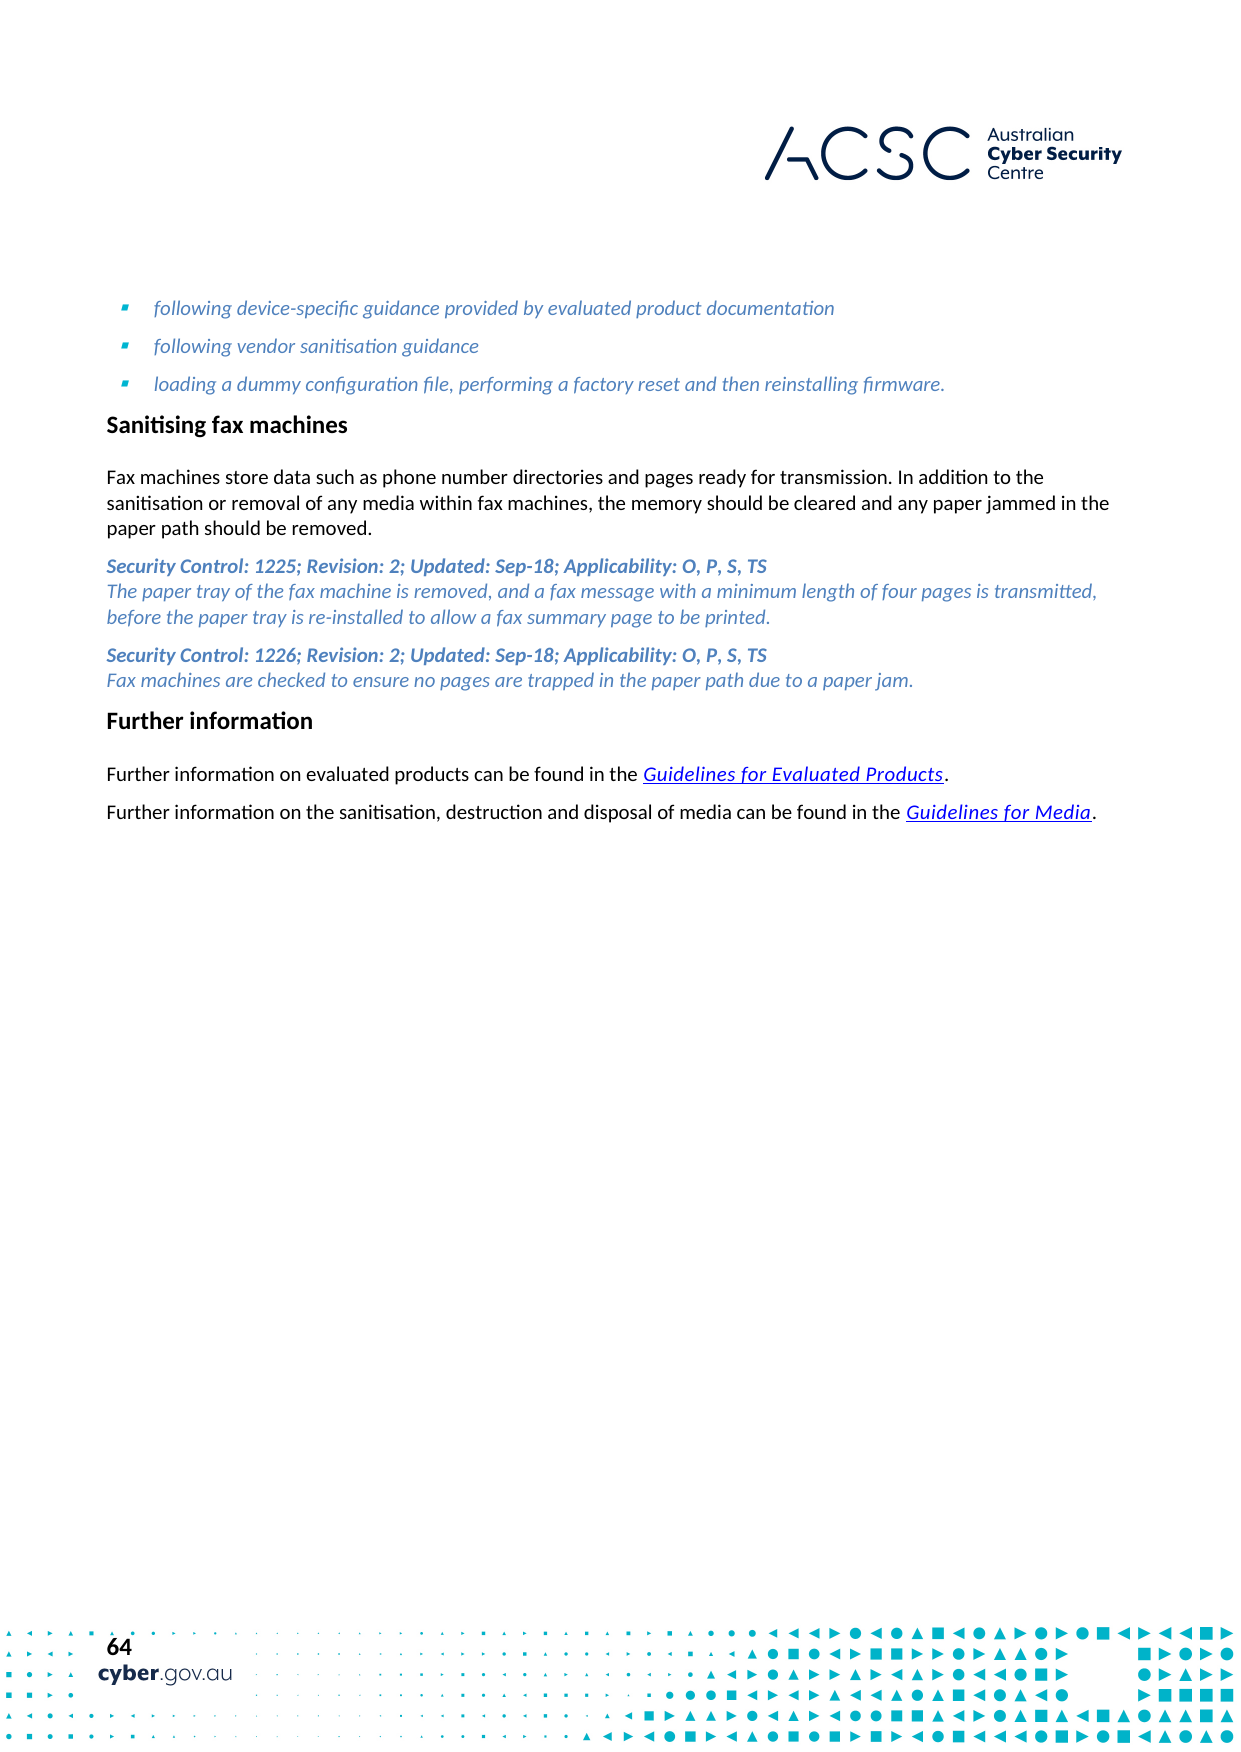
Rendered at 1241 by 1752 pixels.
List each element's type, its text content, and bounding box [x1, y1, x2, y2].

text Fax machines are checked to ensure no pages are trapped in the paper path due to a paper jam. [106, 667, 1122, 693]
text Further information on evaluated products can be found in the Guidelines for Evaluated Products. [106, 761, 1122, 786]
subtitle Further information [106, 705, 1122, 736]
text loading a dummy configuration file, performing a factory reset and then reinstalling firmware. [118, 371, 1122, 397]
subtitle Sanitising fax machines [106, 409, 1122, 439]
picture [0, 0, 1240, 317]
subtitle Security Control: 1225; Revision: 2; Updated: Sep-18; Applicability: O, P, S, TS [106, 553, 1122, 579]
picture [0, 1624, 1237, 1747]
subtitle Security Control: 1226; Revision: 2; Updated: Sep-18; Applicability: O, P, S, TS [106, 642, 1122, 667]
text The paper tray of the fax machine is removed, and a fax message with a minimum length of four pages is transmitted, before the paper tray is re-installed to allow a fax summary page to be printed. [106, 579, 1122, 629]
text following device-specific guidance provided by evaluated product documentation [118, 295, 1122, 321]
text following vendor sanitisation guidance [118, 333, 1122, 359]
text Fax machines store data such as phone number directories and pages ready for transmission. In addition to the sanitisation or removal of any media within fax machines, the memory should be cleared and any paper jammed in the paper path should be removed. [106, 464, 1122, 541]
text Further information on the sanitisation, destruction and disposal of media can be found in the Guidelines for Media. [106, 799, 1122, 824]
